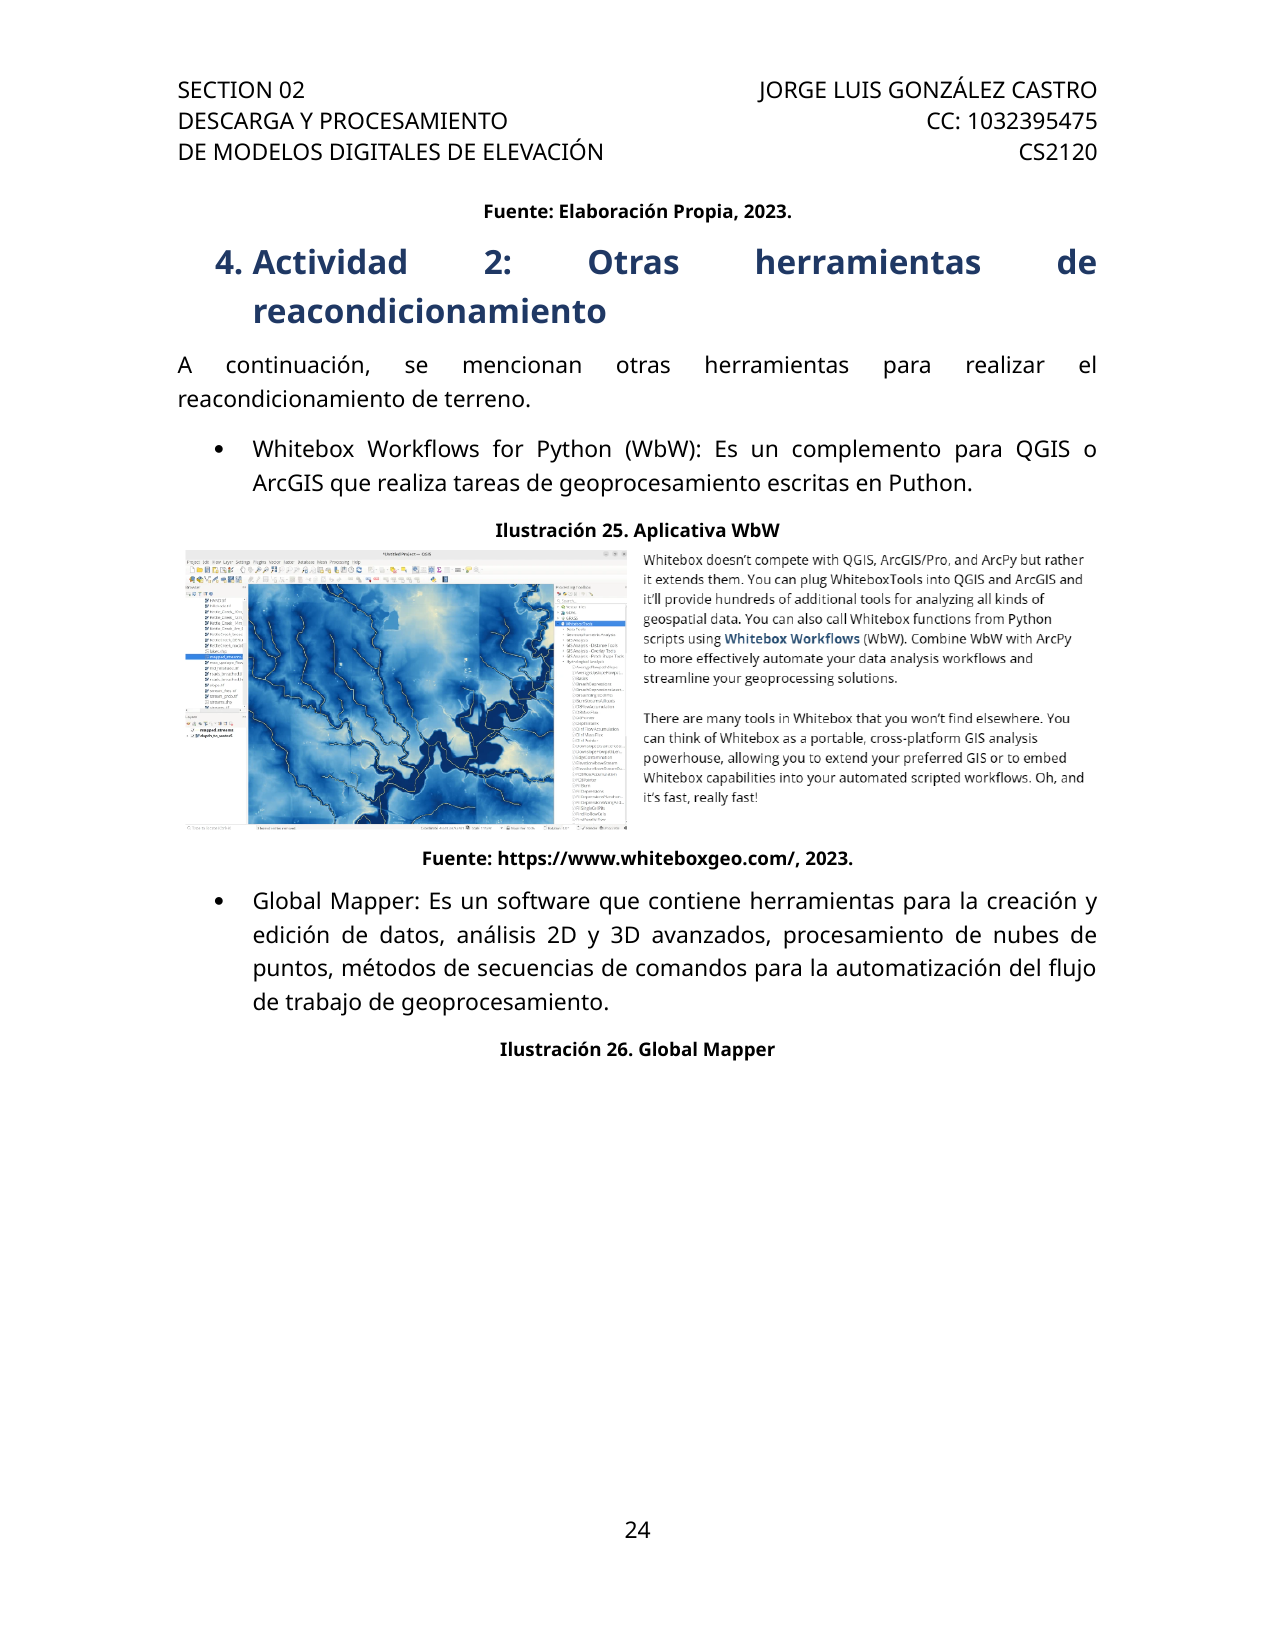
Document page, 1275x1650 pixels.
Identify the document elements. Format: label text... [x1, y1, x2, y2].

text A continuación, se mencionan otras herramientas para realizar el reacondicionamiento de terreno. [177, 349, 1098, 414]
text Fuente: Elaboración Propia, 2023. [177, 199, 1098, 224]
list Whitebox Workflows for Python (WbW): Es un complemento para QGIS o ArcGIS que realiza tareas de geoprocesamiento escritas en Puthon. [215, 433, 1098, 498]
text Fuente: https://www.whiteboxgeo.com/, 2023. [177, 845, 1098, 870]
picture [177, 543, 1098, 843]
list Global Mapper: Es un software que contiene herramientas para la creación y edición de datos, análisis 2D y 3D avanzados, procesamiento de nubes de puntos, métodos de secuencias de comandos para la automatización del flujo de trabajo de geoprocesamiento. [215, 885, 1098, 1017]
subtitle Actividad 2: Otras herramientas de reacondicionamiento [215, 239, 1098, 333]
